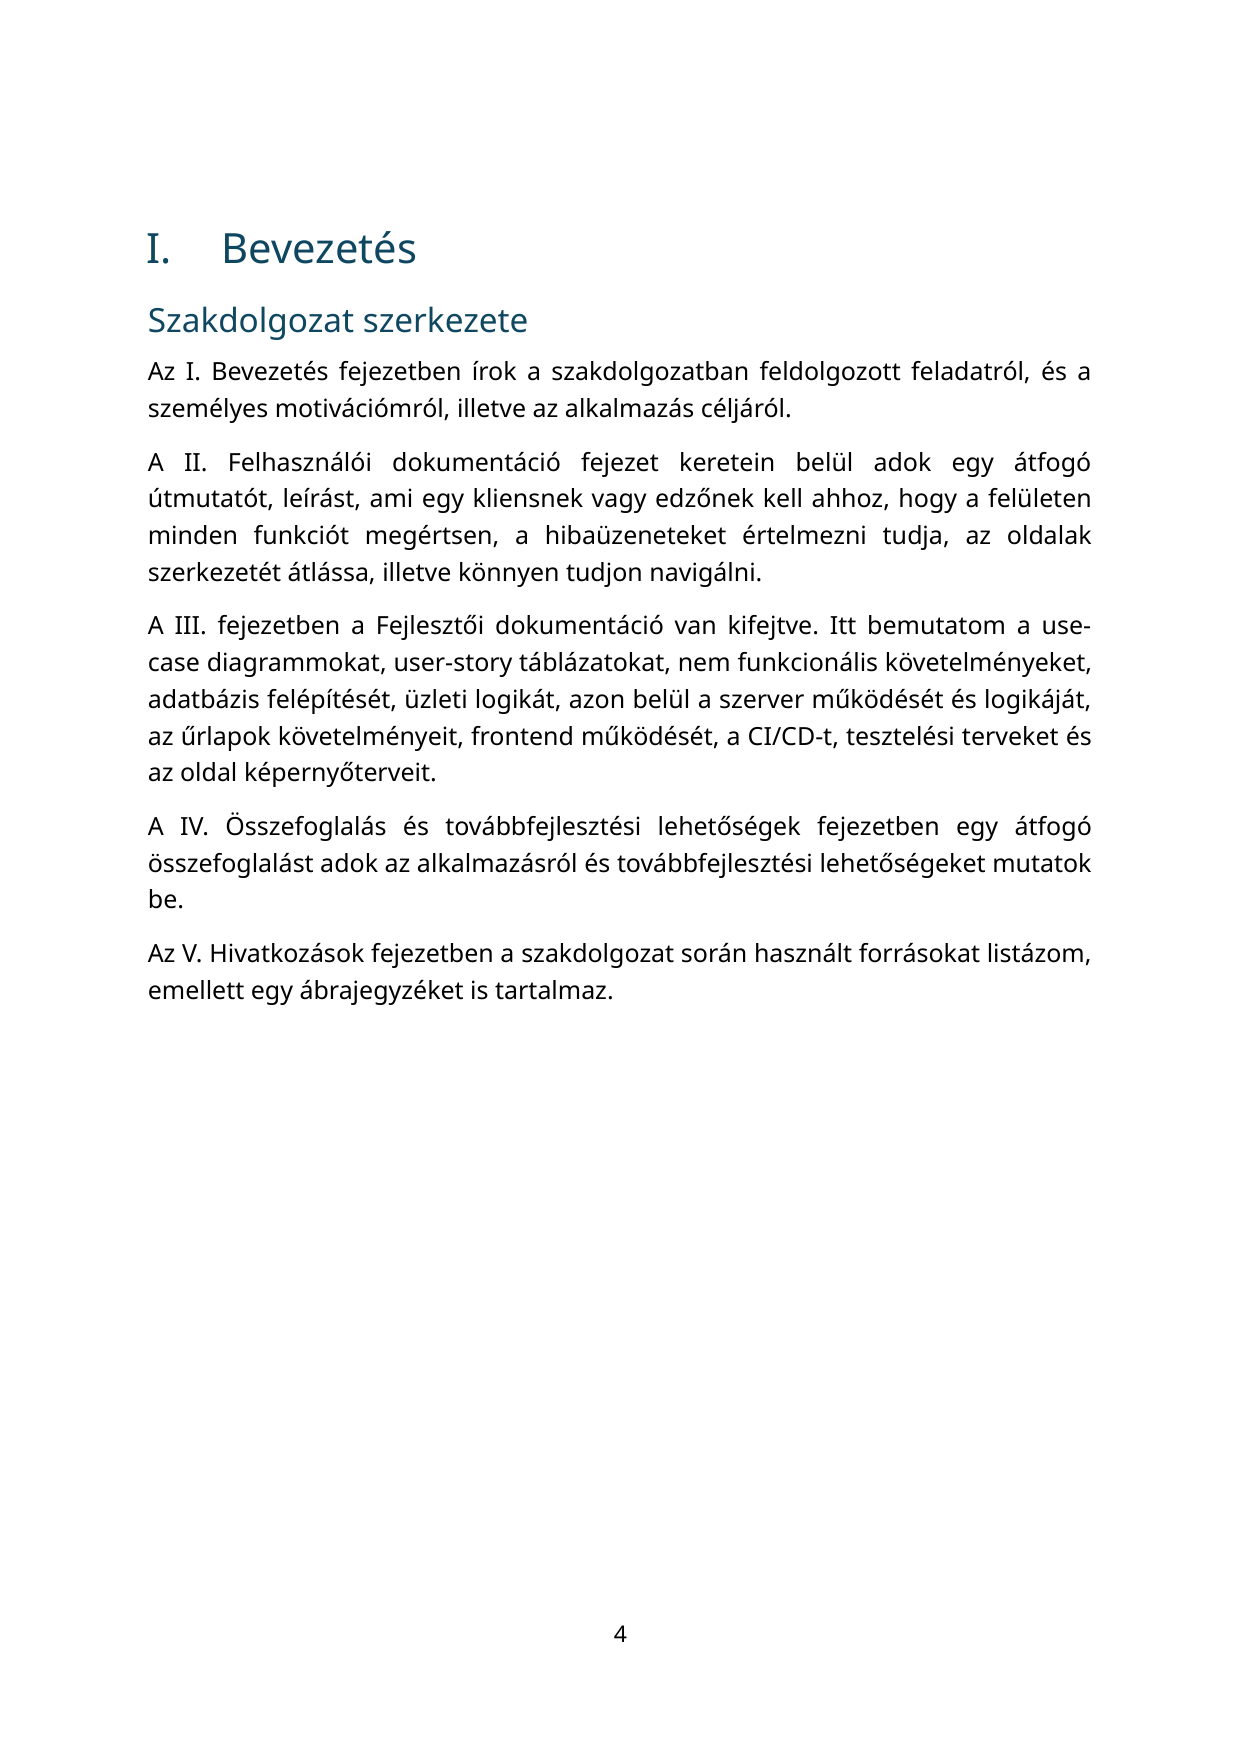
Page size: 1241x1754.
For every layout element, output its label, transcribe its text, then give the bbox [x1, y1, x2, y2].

text A IV. Összefoglalás és továbbfejlesztési lehetőségek fejezetben egy átfogó összefoglalást adok az alkalmazásról és továbbfejlesztési lehetőségeket mutatok be. [148, 808, 1093, 916]
subtitle Bevezetés [146, 219, 1093, 276]
subtitle Szakdolgozat szerkezete [148, 297, 1093, 342]
text A III. fejezetben a Fejlesztői dokumentáció van kifejtve. Itt bemutatom a use-case diagrammokat, user-story táblázatokat, nem funkcionális követelményeket, adatbázis felépítését, üzleti logikát, azon belül a szerver működését és logikáját, az űrlapok követelményeit, frontend működését, a CI/CD-t, tesztelési terveket és az oldal képernyőterveit. [148, 608, 1093, 789]
text Az I. Bevezetés fejezetben írok a szakdolgozatban feldolgozott feladatról, és a személyes motivációmról, illetve az alkalmazás céljáról. [148, 354, 1093, 425]
text A II. Felhasználói dokumentáció fejezet keretein belül adok egy átfogó útmutatót, leírást, ami egy kliensnek vagy edzőnek kell ahhoz, hogy a felületen minden funkciót megértsen, a hibaüzeneteket értelmezni tudja, az oldalak szerkezetét átlássa, illetve könnyen tudjon navigálni. [148, 444, 1093, 589]
text Az V. Hivatkozások fejezetben a szakdolgozat során használt forrásokat listázom, emellett egy ábrajegyzéket is tartalmaz. [148, 936, 1093, 1006]
